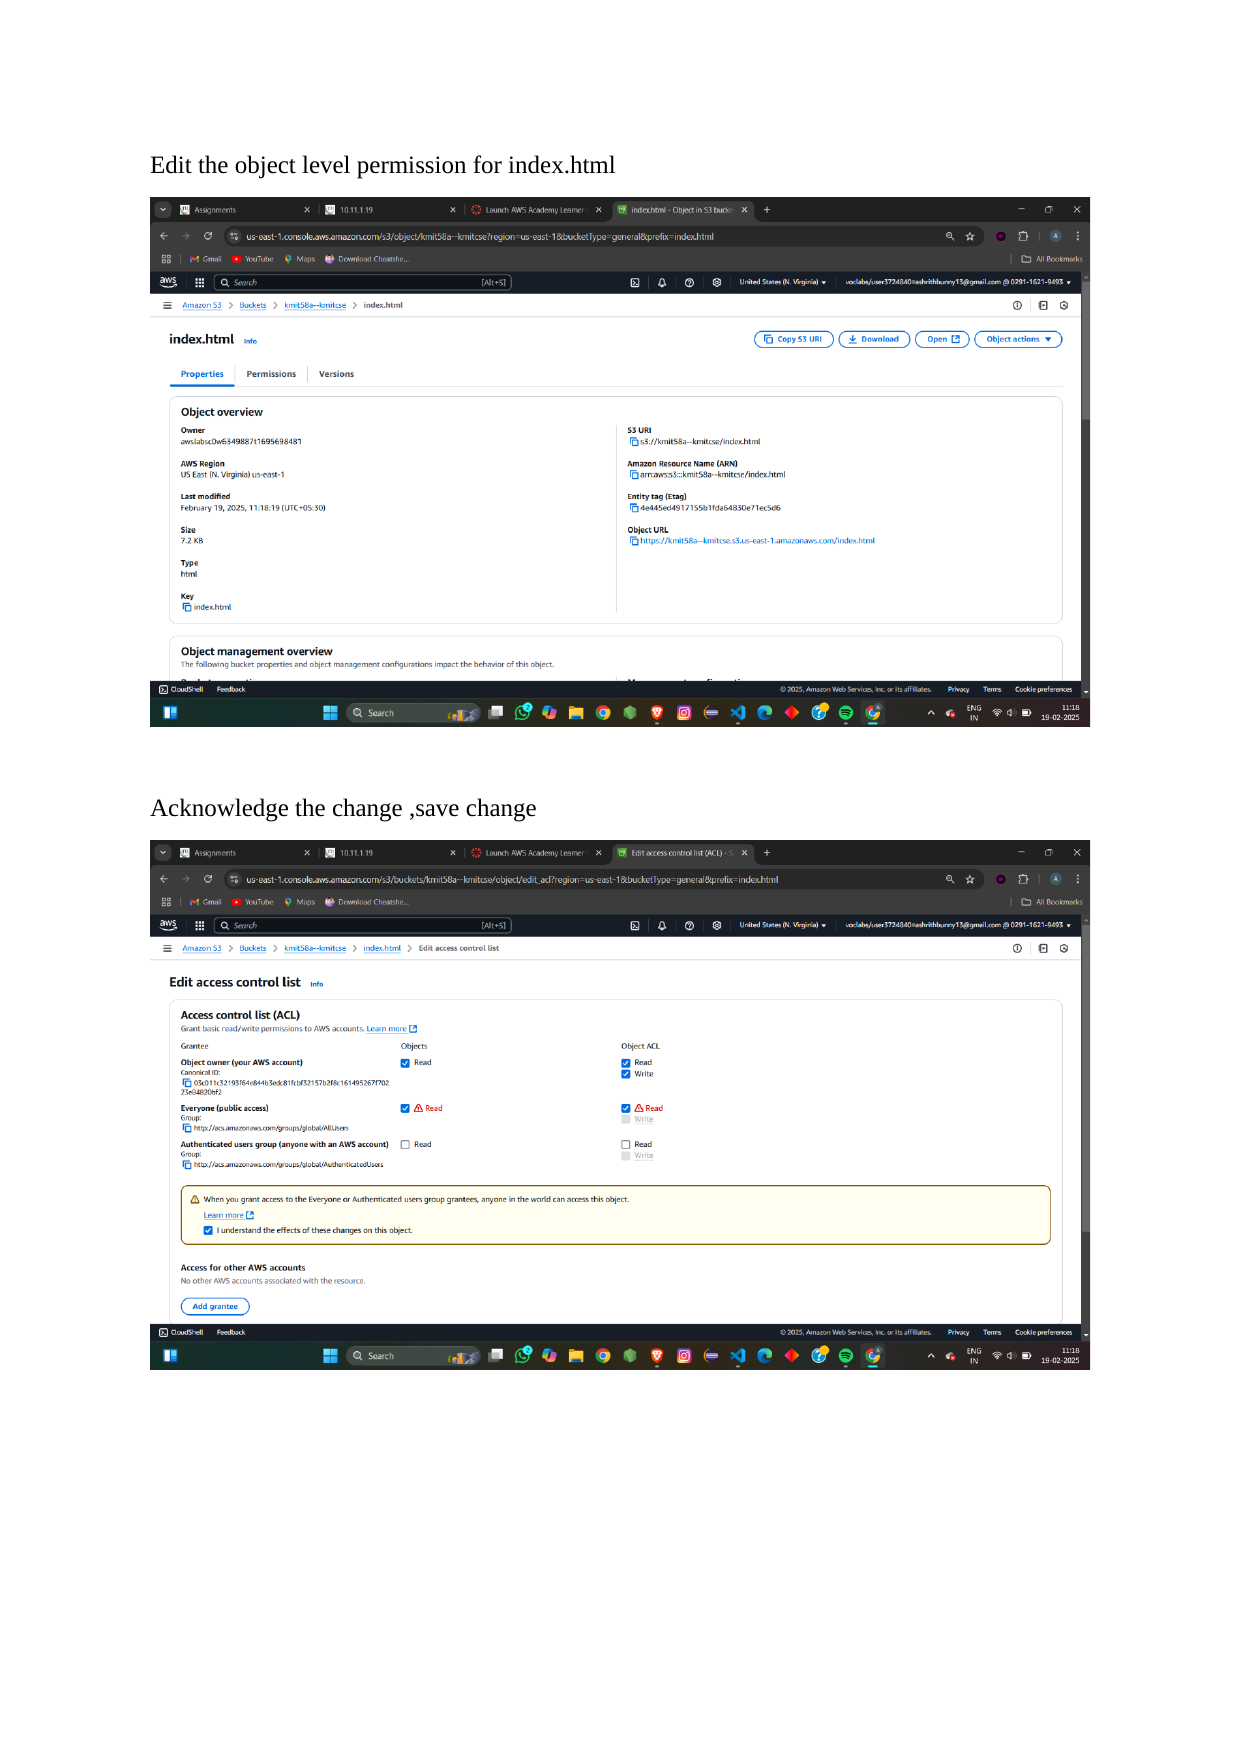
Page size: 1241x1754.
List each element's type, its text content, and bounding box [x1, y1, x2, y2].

picture [150, 840, 1091, 1370]
text Edit the object level permission for index.html [150, 150, 1090, 179]
picture [150, 197, 1091, 727]
text Acknowledge the change ,save change [150, 793, 1090, 822]
